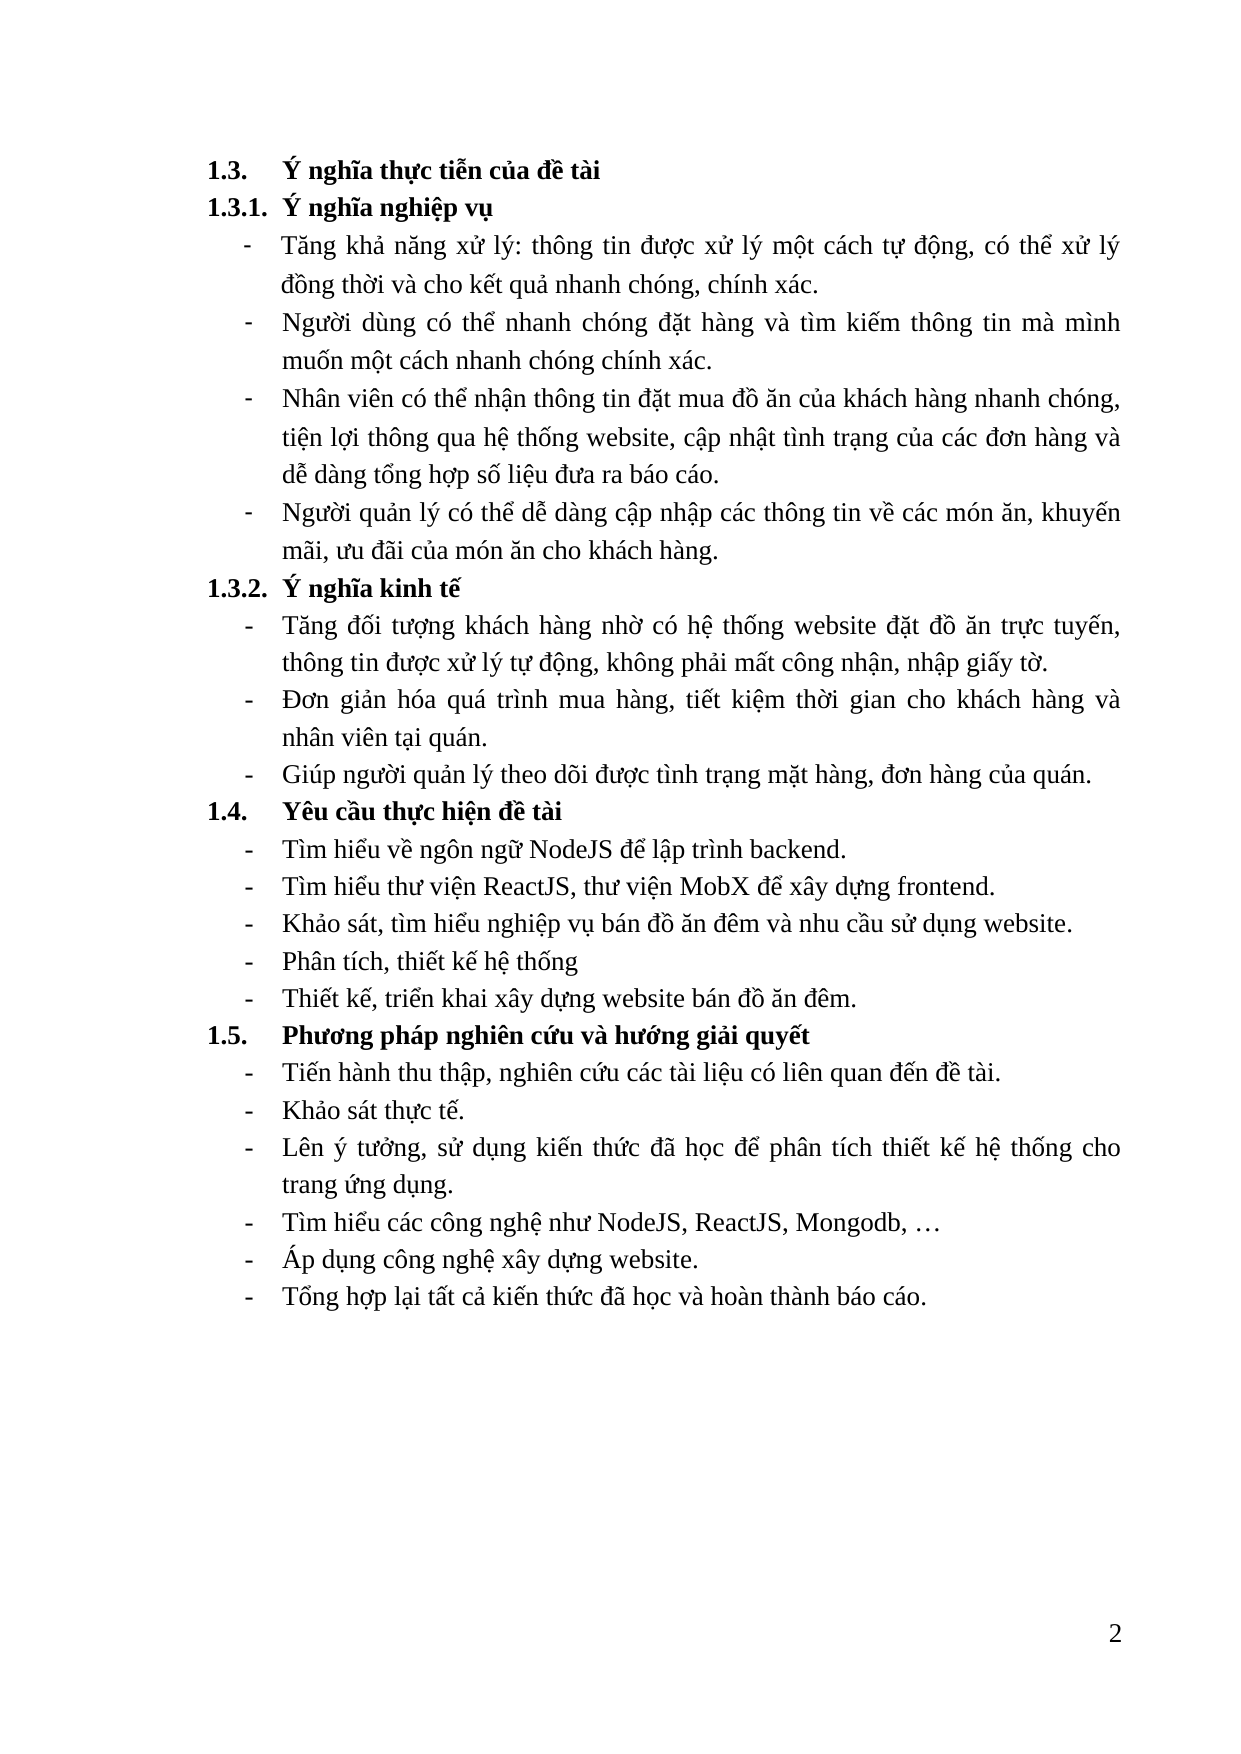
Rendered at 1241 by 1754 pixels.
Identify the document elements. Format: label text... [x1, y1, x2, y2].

list Tăng khả năng xử lý: thông tin được xử lý một cách tự động, có thể xử lý đồng thời và cho kết quả nhanh chóng, chính xác. [243, 228, 1122, 299]
list Ý nghĩa thực tiễn của đề tài [207, 154, 1122, 185]
list Người quản lý có thể dễ dàng cập nhập các thông tin về các món ăn, khuyến mãi, ưu đãi của món ăn cho khách hàng. [244, 495, 1122, 566]
list Tổng hợp lại tất cả kiến thức đã học và hoàn thành báo cáo. [244, 1280, 1122, 1311]
list Khảo sát thực tế. [244, 1094, 1122, 1125]
list Khảo sát, tìm hiểu nghiệp vụ bán đồ ăn đêm và nhu cầu sử dụng website. [244, 907, 1122, 938]
list Người dùng có thể nhanh chóng đặt hàng và tìm kiếm thông tin mà mình muốn một cách nhanh chóng chính xác. [244, 305, 1122, 375]
list Yêu cầu thực hiện đề tài [207, 795, 1122, 827]
list Nhân viên có thể nhận thông tin đặt mua đồ ăn của khách hàng nhanh chóng, tiện lợi thông qua hệ thống website, cập nhật tình trạng của các đơn hàng và dễ dàng tổng hợp số liệu đưa ra báo cáo. [244, 381, 1122, 489]
list Phương pháp nghiên cứu và hướng giải quyết [207, 1019, 1122, 1050]
list Giúp người quản lý theo dõi được tình trạng mặt hàng, đơn hàng của quán. [244, 758, 1122, 789]
list Tìm hiểu thư viện ReactJS, thư viện MobX để xây dựng frontend. [244, 870, 1122, 901]
list Ý nghĩa kinh tế [207, 572, 1122, 603]
list Áp dụng công nghệ xây dựng website. [244, 1243, 1122, 1274]
list Tiến hành thu thập, nghiên cứu các tài liệu có liên quan đến đề tài. [244, 1056, 1122, 1088]
list Phân tích, thiết kế hệ thống [244, 944, 1122, 976]
list Tìm hiểu về ngôn ngữ NodeJS để lập trình backend. [244, 833, 1122, 864]
list Tăng đối tượng khách hàng nhờ có hệ thống website đặt đồ ăn trực tuyến, thông tin được xử lý tự động, không phải mất công nhận, nhập giấy tờ. [244, 609, 1122, 677]
list Lên ý tưởng, sử dụng kiến thức đã học để phân tích thiết kế hệ thống cho trang ứng dụng. [244, 1131, 1122, 1199]
list Thiết kế, triển khai xây dựng website bán đồ ăn đêm. [244, 982, 1122, 1013]
list Tìm hiểu các công nghệ như NodeJS, ReactJS, Mongodb, … [244, 1206, 1122, 1237]
list Ý nghĩa nghiệp vụ [207, 191, 1122, 222]
list Đơn giản hóa quá trình mua hàng, tiết kiệm thời gian cho khách hàng và nhân viên tại quán. [244, 683, 1122, 752]
